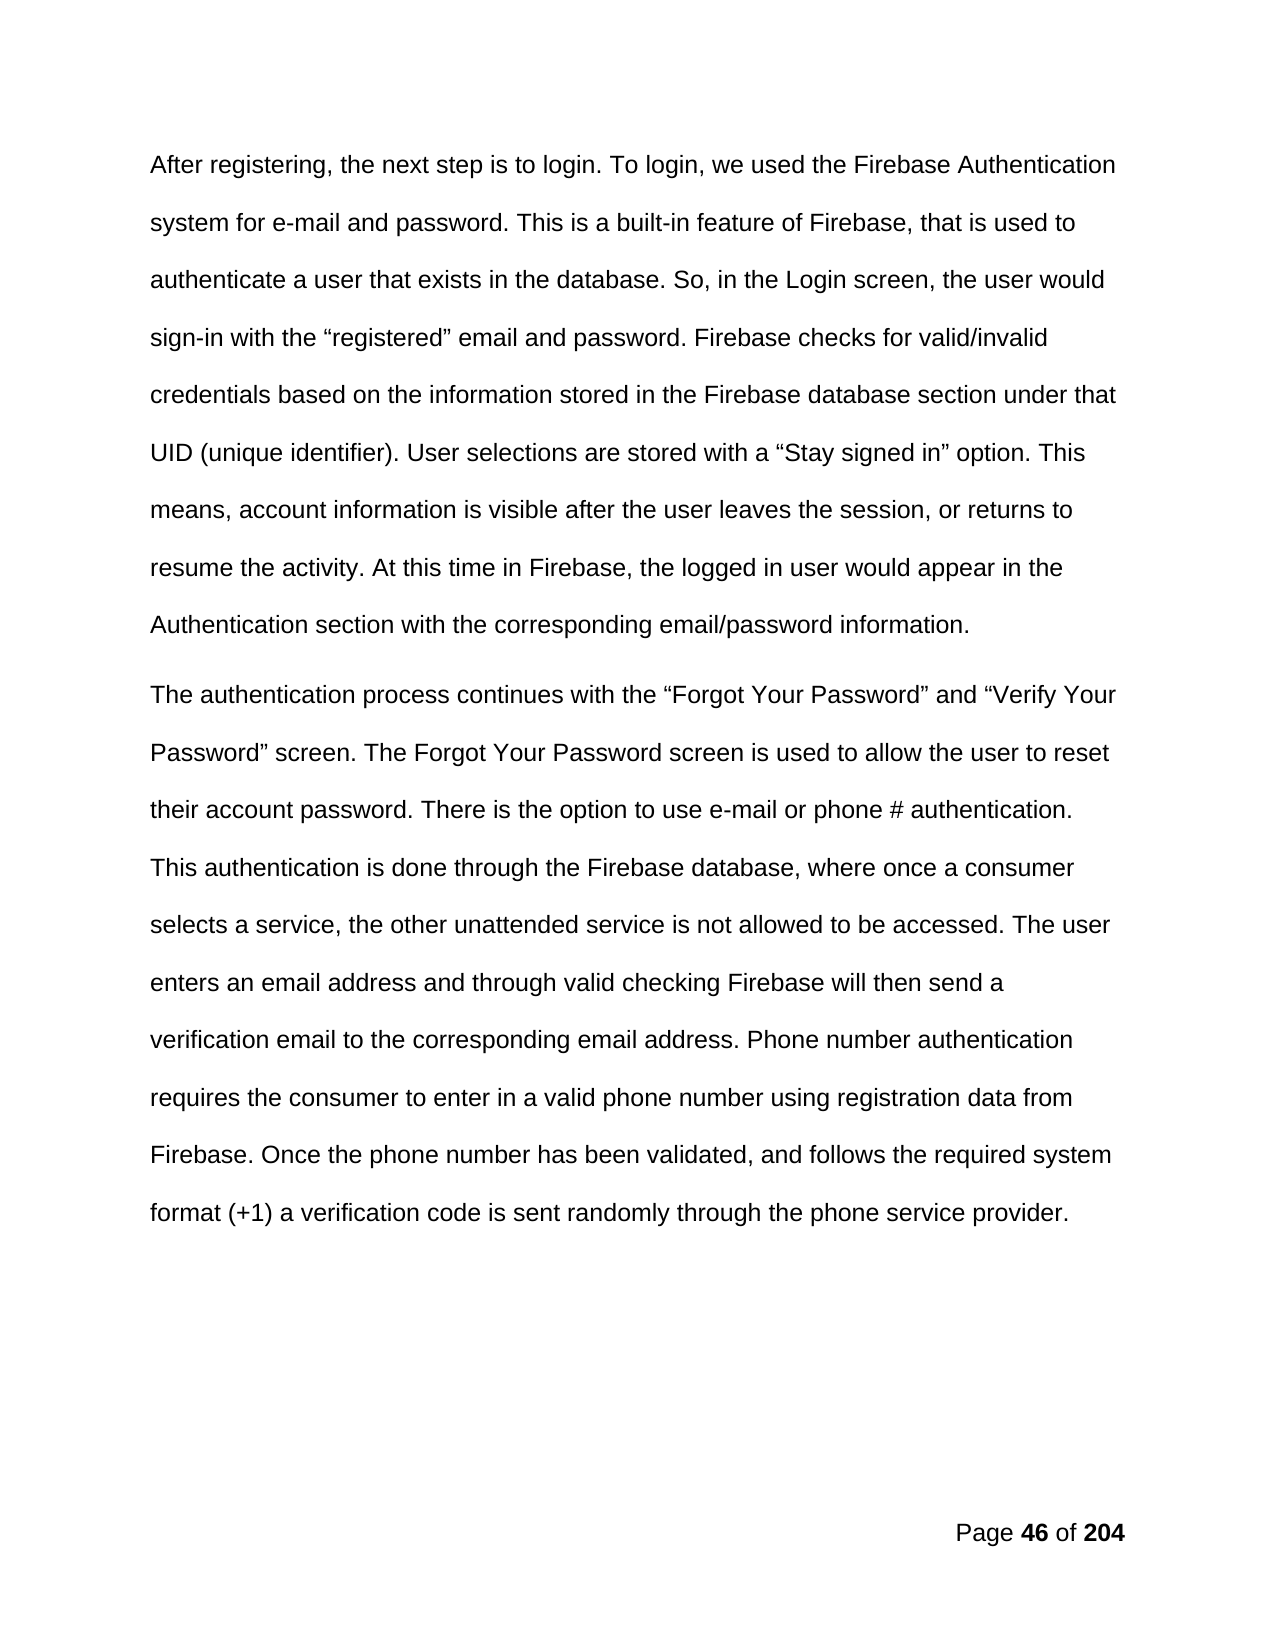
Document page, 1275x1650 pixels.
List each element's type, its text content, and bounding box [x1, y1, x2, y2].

text The authentication process continues with the “Forgot Your Password” and “Verify Your Password” screen. The Forgot Your Password screen is used to allow the user to reset their account password. There is the option to use e-mail or phone # authentication. This authentication is done through the Firebase database, where once a consumer selects a service, the other unattended service is not allowed to be accessed. The user enters an email address and through valid checking Firebase will then send a verification email to the corresponding email address. Phone number authentication requires the consumer to enter in a valid phone number using registration data from Firebase. Once the phone number has been validated, and follows the required system format (+1) a verification code is sent randomly through the phone service provider. [150, 680, 1125, 1226]
text After registering, the next step is to login. To login, we used the Firebase Authentication system for e-mail and password. This is a built-in feature of Firebase, that is used to authenticate a user that exists in the database. So, in the Login screen, the user would sign-in with the “registered” email and password. Firebase checks for valid/invalid credentials based on the information stored in the Firebase database section under that UID (unique identifier). User selections are stored with a “Stay signed in” option. This means, account information is visible after the user leaves the session, or returns to resume the activity. At this time in Firebase, the logged in user would appear in the Authentication section with the corresponding email/password information. [150, 150, 1125, 639]
